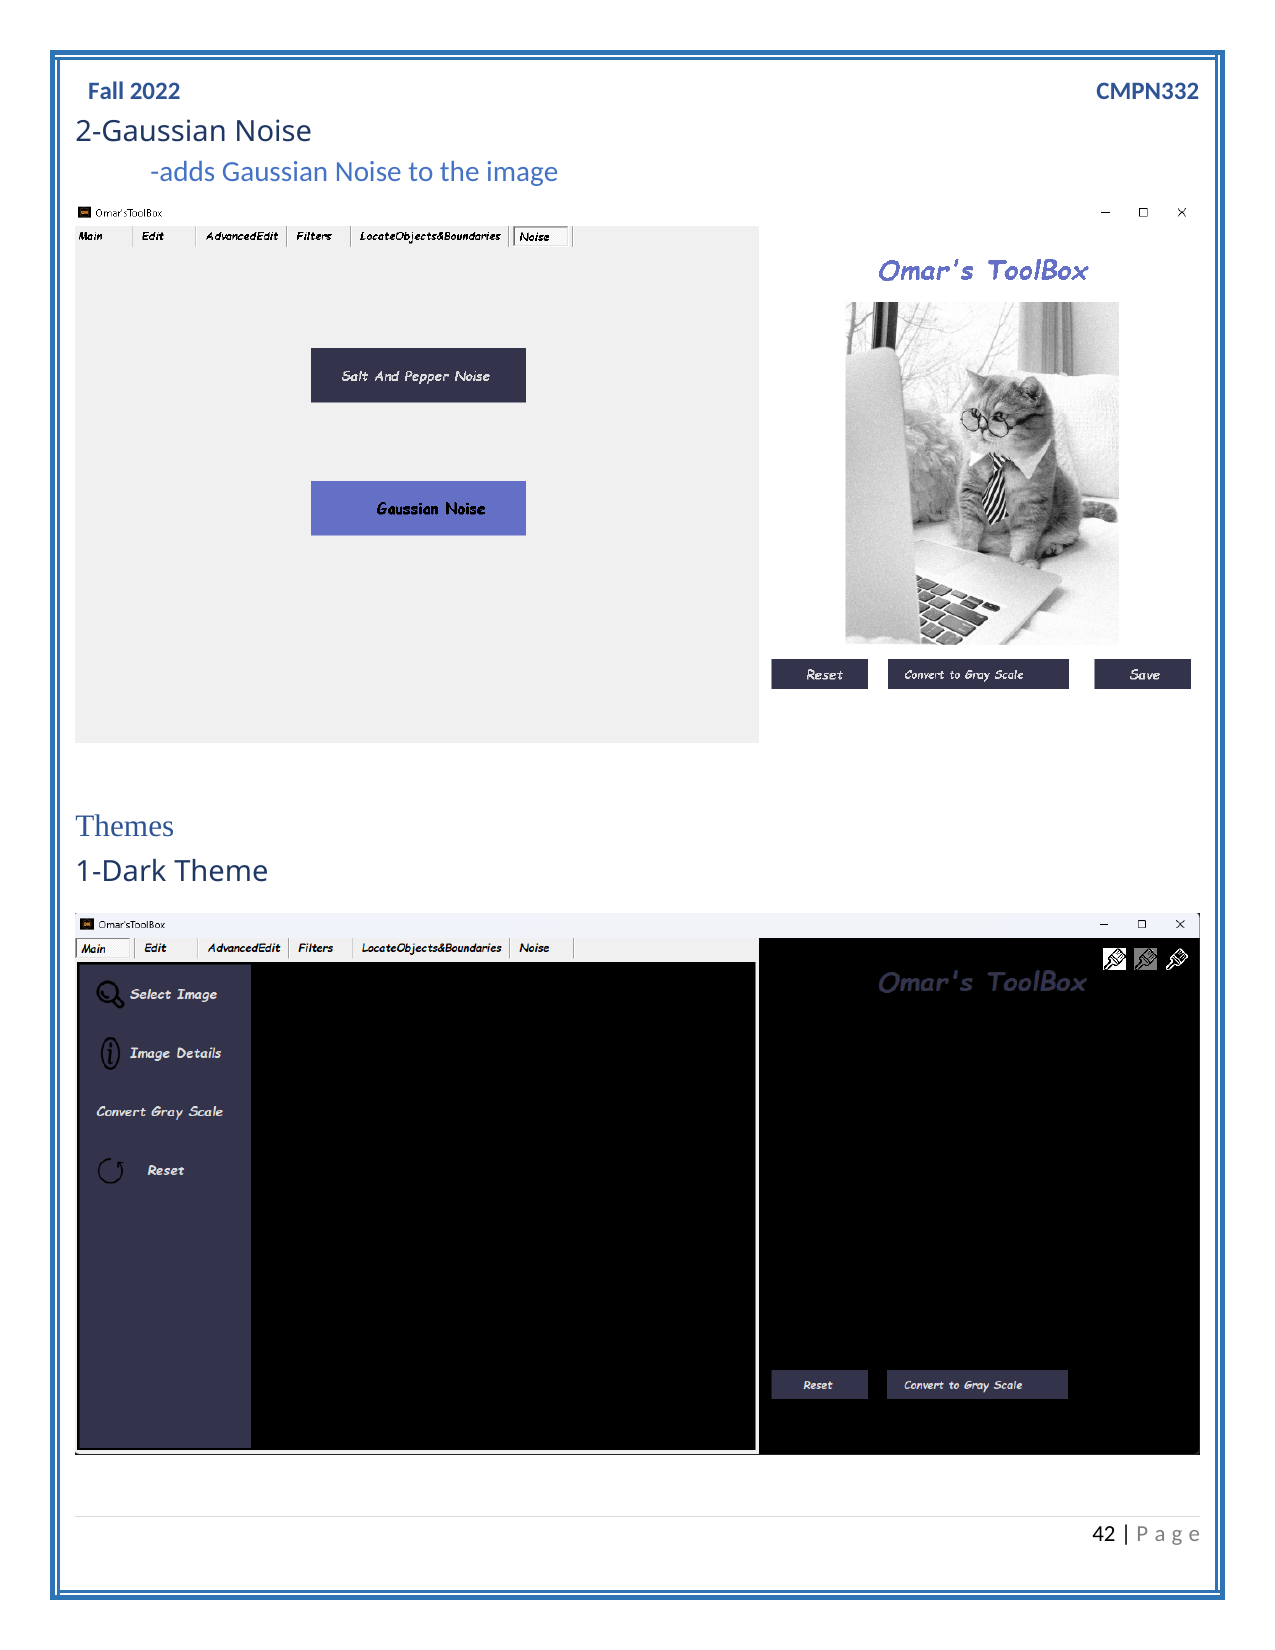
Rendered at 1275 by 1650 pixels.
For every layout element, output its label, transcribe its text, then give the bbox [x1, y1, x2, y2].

picture [75, 201, 1200, 743]
subtitle 2-Gaussian Noise [75, 110, 1200, 149]
picture [75, 913, 1200, 1455]
subtitle 1-Dark Theme [75, 851, 1200, 890]
text -adds Gaussian Noise to the image [75, 153, 1200, 188]
subtitle Themes [75, 808, 1200, 843]
